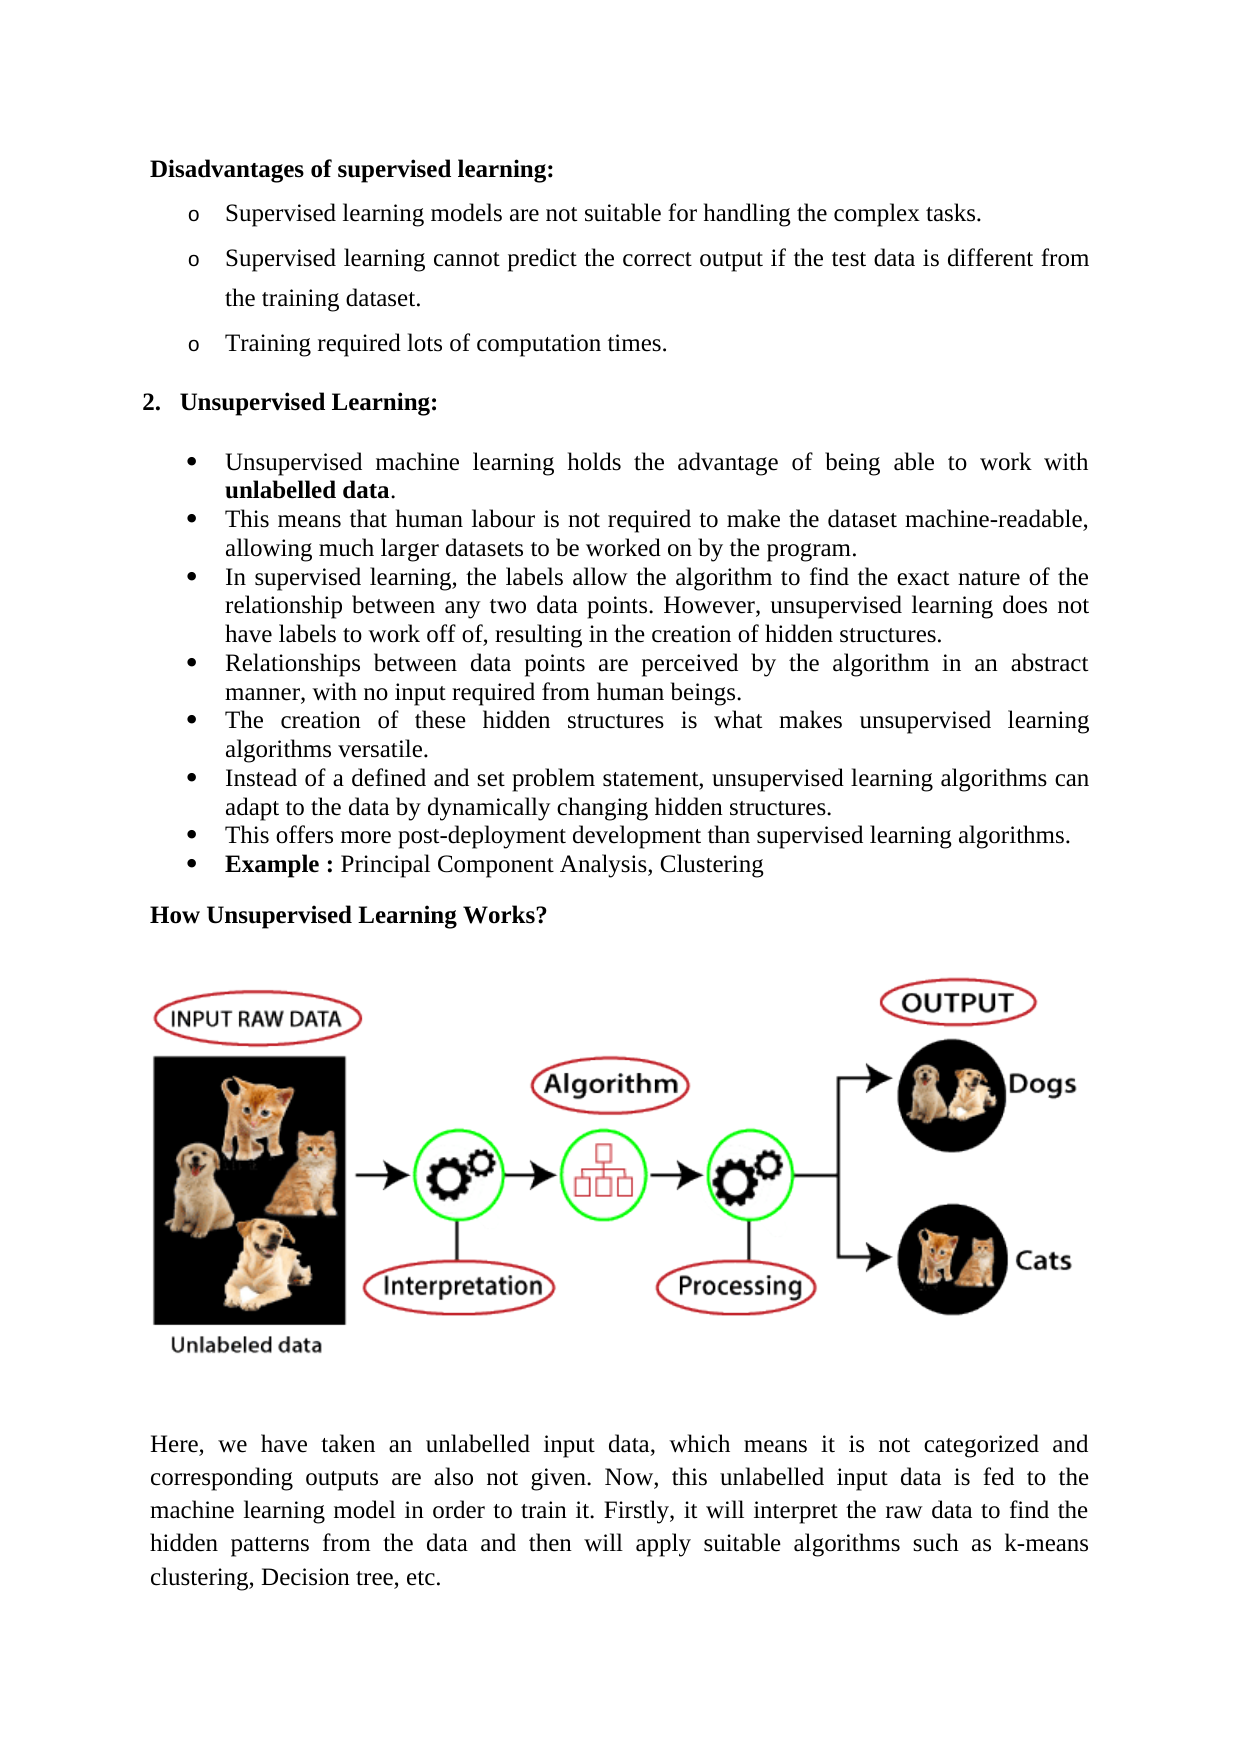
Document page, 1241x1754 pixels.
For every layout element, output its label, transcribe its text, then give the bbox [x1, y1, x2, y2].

picture [150, 929, 1088, 1399]
list Example : Principal Component Analysis, Clustering [187, 849, 1090, 878]
list Supervised learning models are not suitable for handling the complex tasks. [187, 189, 1090, 228]
subtitle Disadvantages of supervised learning: [150, 150, 1090, 182]
list Training required lots of computation times. [187, 318, 1090, 357]
list Unsupervised Learning: [142, 387, 1090, 415]
list Supervised learning cannot predict the correct output if the test data is different from the training dataset. [187, 234, 1090, 312]
list The creation of these hidden structures is what makes unsupervised learning algorithms versatile. [187, 705, 1090, 763]
list This means that human labour is not required to make the dataset machine-readable, allowing much larger datasets to be worked on by the program. [187, 504, 1090, 562]
list This offers more post-deployment development than supervised learning algorithms. [187, 820, 1090, 849]
list In supervised learning, the labels allow the algorithm to find the exact nature of the relationship between any two data points. However, unsupervised learning does not have labels to work off of, resulting in the creation of hidden structures. [187, 562, 1090, 648]
list Relationships between data points are perceived by the algorithm in an abstract manner, with no input required from human beings. [187, 648, 1090, 705]
list Instead of a defined and set problem statement, unsupervised learning algorithms can adapt to the data by dynamically changing hidden structures. [187, 763, 1090, 820]
subtitle How Unsupervised Learning Works? [150, 897, 1090, 929]
text Here, we have taken an unlabelled input data, which means it is not categorized and corresponding outputs are also not given. Now, this unlabelled input data is fed to the machine learning model in order to train it. Firstly, it will interpret the raw data to find the hidden patterns from the data and then will apply suitable algorithms such as k-means clustering, Decision tree, etc. [150, 1429, 1090, 1590]
list Unsupervised machine learning holds the advantage of being able to work with unlabelled data. [187, 447, 1090, 504]
